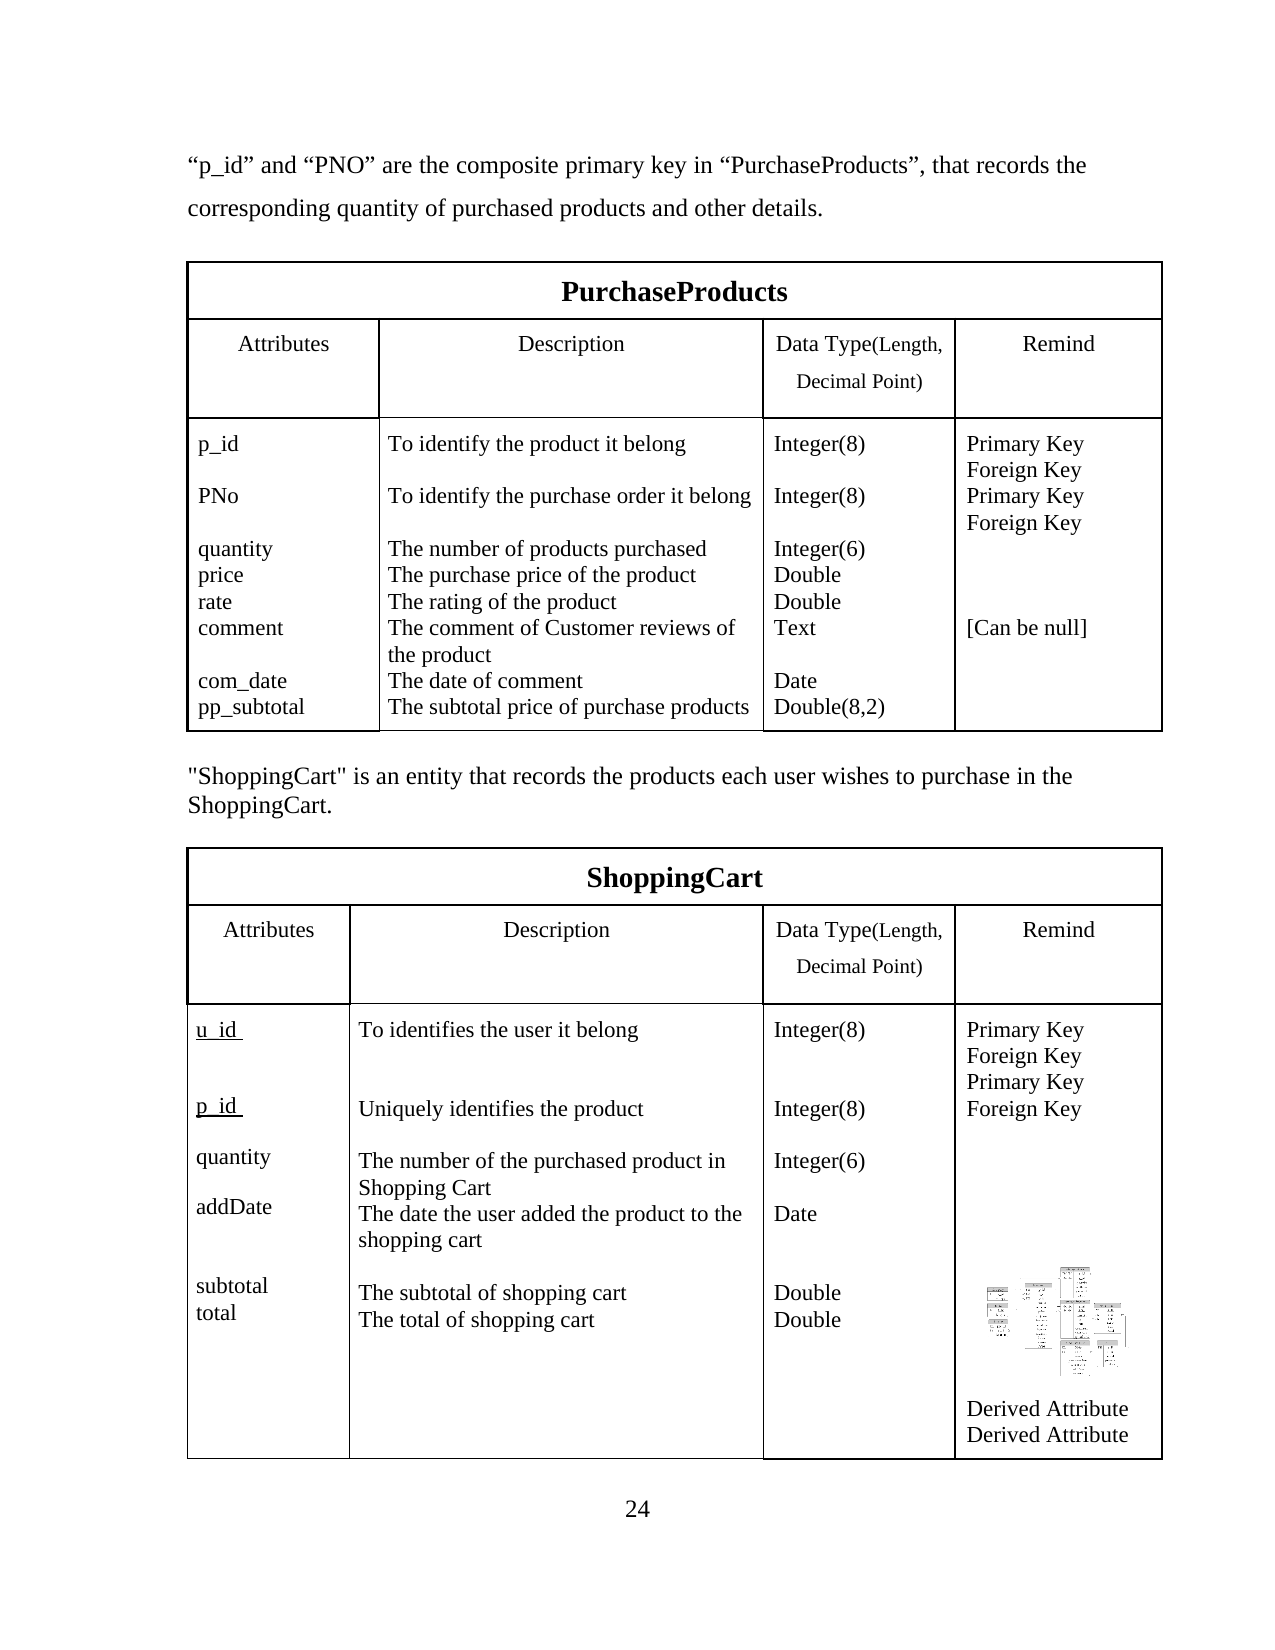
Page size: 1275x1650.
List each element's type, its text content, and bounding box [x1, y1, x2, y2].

table_header ShoppingCart [189, 849, 1161, 904]
table_cell Primary Key Foreign Key Primary Key Foreign Key [Can be null] [956, 419, 1161, 730]
table_cell Integer(8) Integer(8) Integer(6) Double Double Text Date Double(8,2) [764, 419, 954, 730]
table_cell To identifies the user it belong Uniquely identifies the product The number of the purchased product in Shopping Cart The date the user added the product to the shopping cart The subtotal of shopping cart The total of shopping cart [350, 1004, 763, 1458]
table_cell p_id PNo quantity price rate comment com_date pp_subtotal [189, 419, 379, 730]
text "ShoppingCart" is an entity that records the products each user wishes to purchase in the ShoppingCart. [187, 761, 1087, 818]
table_cell Remind [956, 320, 1161, 417]
table_cell u_id p_id quantity addDate subtotal total [188, 1005, 349, 1458]
table_cell Remind [956, 906, 1161, 1003]
table_cell Primary Key Foreign Key Primary Key Foreign Key Derived Attribute Derived Attribute [956, 1005, 1161, 1458]
text “p_id” and “PNO” are the composite primary key in “PurchaseProducts”, that records the corresponding quantity of purchased products and other details. [187, 150, 1087, 222]
table_cell Description [380, 320, 762, 417]
picture [966, 1252, 1150, 1396]
table_cell Description [351, 906, 762, 1003]
table_cell To identify the product it belong To identify the purchase order it belong The number of products purchased The purchase price of the product The rating of the product The comment of Customer reviews of the product The date of comment The subtotal price of purchase products [380, 418, 763, 730]
table_header PurchaseProducts [189, 263, 1161, 318]
table_cell Attributes [189, 906, 349, 1003]
table_cell Attributes [189, 320, 378, 417]
table_cell Data Type(Length, Decimal Point) [764, 906, 954, 1003]
table_cell Data Type(Length, Decimal Point) [764, 320, 954, 417]
table_cell Integer(8) Integer(8) Integer(6) Date Double Double [764, 1005, 954, 1458]
